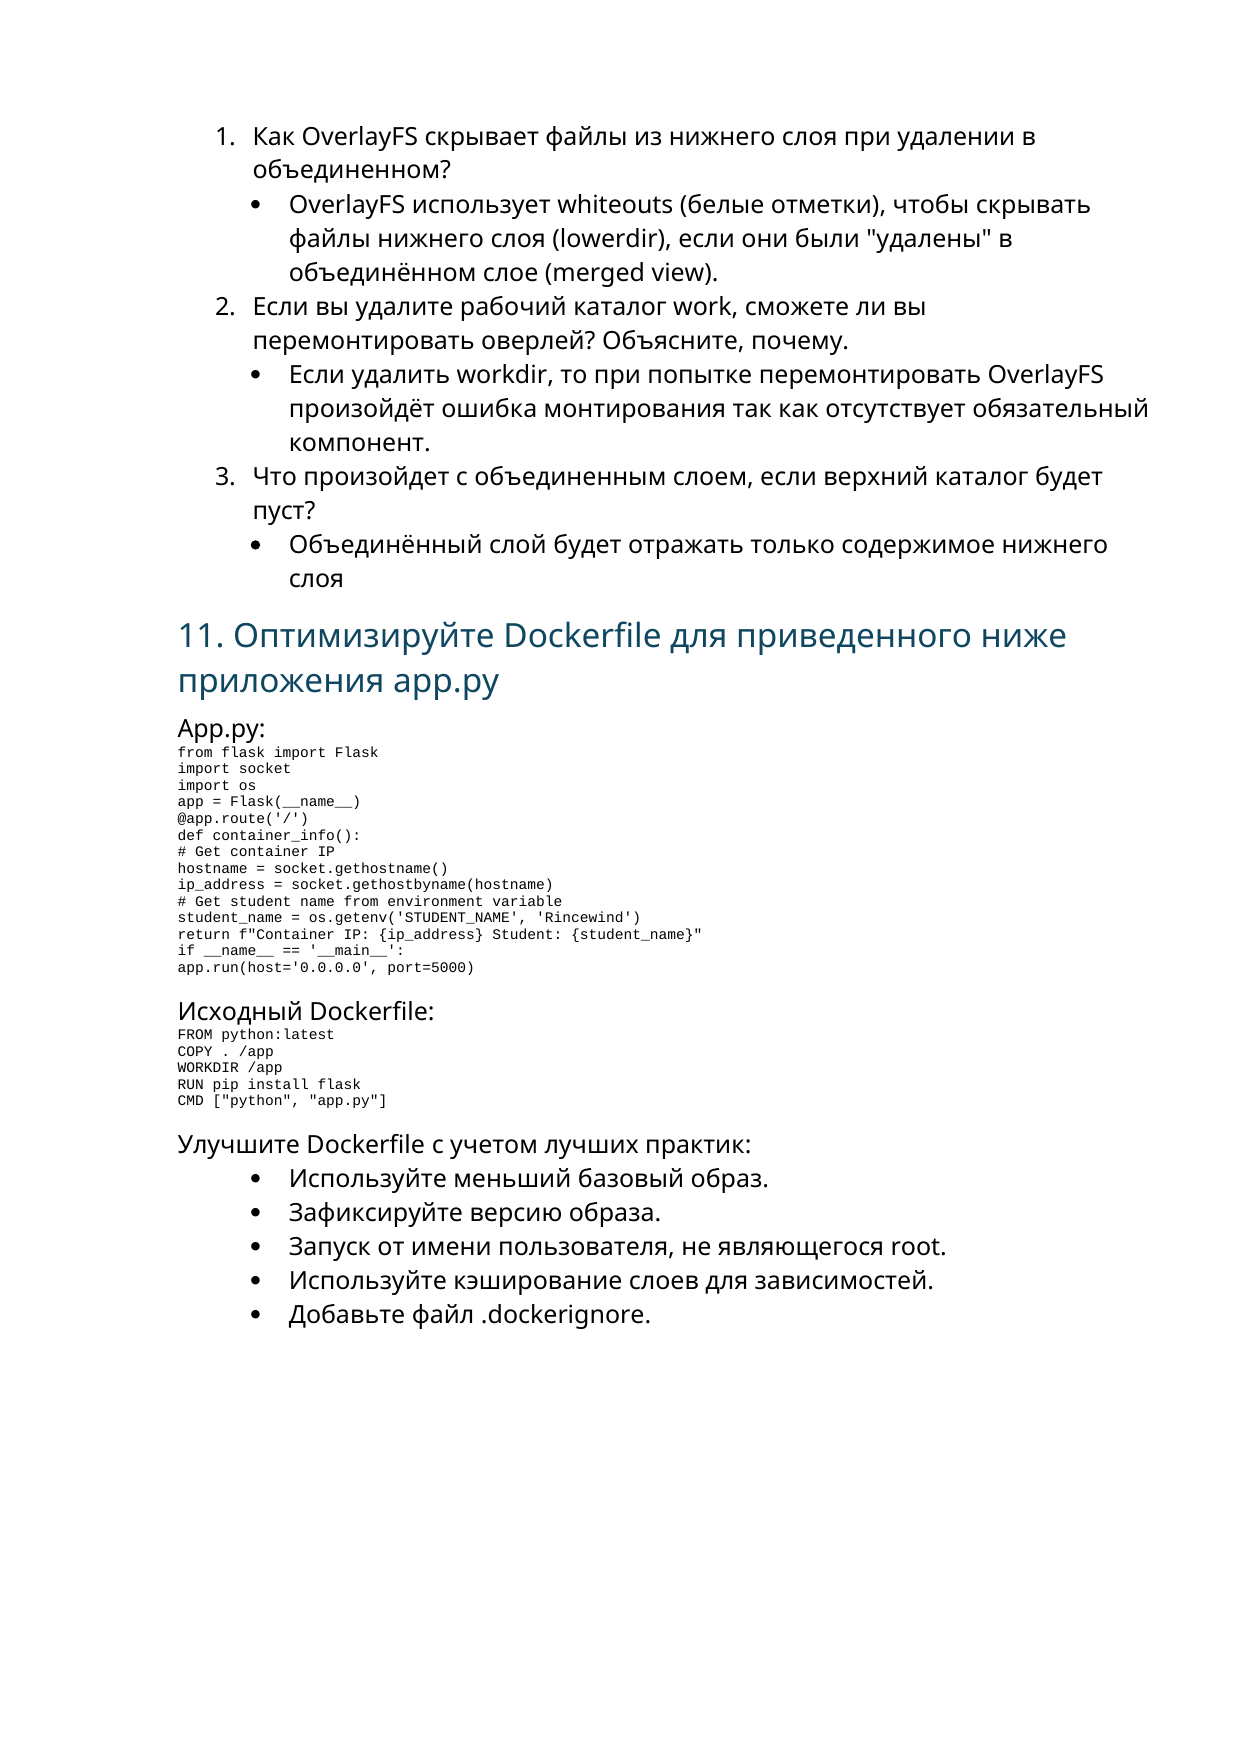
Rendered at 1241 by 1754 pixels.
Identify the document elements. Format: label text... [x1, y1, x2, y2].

list Что произойдет с объединенным слоем, если верхний каталог будет пуст? [215, 459, 1152, 527]
list Как OverlayFS скрывает файлы из нижнего слоя при удалении в объединенном? [215, 118, 1152, 186]
list Если удалить workdir, то при попытке перемонтировать OverlayFS произойдёт ошибка монтирования так как отсутствует обязательный компонент. [251, 357, 1152, 459]
text Улучшите Dockerfile с учетом лучших практик: [177, 1127, 1152, 1161]
text FROM python:latest [177, 1027, 1152, 1044]
text def container_info(): [177, 828, 1152, 844]
text @app.route('/') [177, 811, 1152, 828]
text import socket [177, 761, 1152, 778]
subtitle 11. Оптимизируйте Dockerfile для приведенного ниже приложения app.py [177, 612, 1152, 702]
list Зафиксируйте версию образа. [251, 1195, 1152, 1229]
list Используйте кэширование слоев для зависимостей. [251, 1263, 1152, 1297]
text WORKDIR /app [177, 1061, 1152, 1077]
text # Get container IP [177, 844, 1152, 861]
list Используйте меньший базовый образ. [251, 1161, 1152, 1195]
text Исходный Dockerfile: [177, 993, 1152, 1027]
text App.py: [177, 711, 1152, 745]
text from flask import Flask [177, 745, 1152, 761]
text RUN pip install flask [177, 1077, 1152, 1094]
text ip_address = socket.gethostbyname(hostname) [177, 877, 1152, 894]
text if __name__ == '__main__': [177, 944, 1152, 960]
text COPY . /app [177, 1044, 1152, 1061]
text hostname = socket.gethostname() [177, 861, 1152, 877]
text # Get student name from environment variable [177, 894, 1152, 911]
list Добавьте файл .dockerignore. [251, 1297, 1152, 1331]
text app = Flask(__name__) [177, 794, 1152, 811]
text student_name = os.getenv('STUDENT_NAME', 'Rincewind') [177, 911, 1152, 927]
text CMD ["python", "app.py"] [177, 1094, 1152, 1110]
list Запуск от имени пользователя, не являющегося root. [251, 1229, 1152, 1263]
list Если вы удалите рабочий каталог work, сможете ли вы перемонтировать оверлей? Объясните, почему. [215, 288, 1152, 357]
text import os [177, 778, 1152, 794]
list Объединённый слой будет отражать только содержимое нижнего слоя [251, 527, 1152, 595]
text return f"Container IP: {ip_address} Student: {student_name}" [177, 927, 1152, 944]
list OverlayFS использует whiteouts (белые отметки), чтобы скрывать файлы нижнего слоя (lowerdir), если они были "удалены" в объединённом слое (merged view). [251, 186, 1152, 288]
text app.run(host='0.0.0.0', port=5000) [177, 960, 1152, 977]
